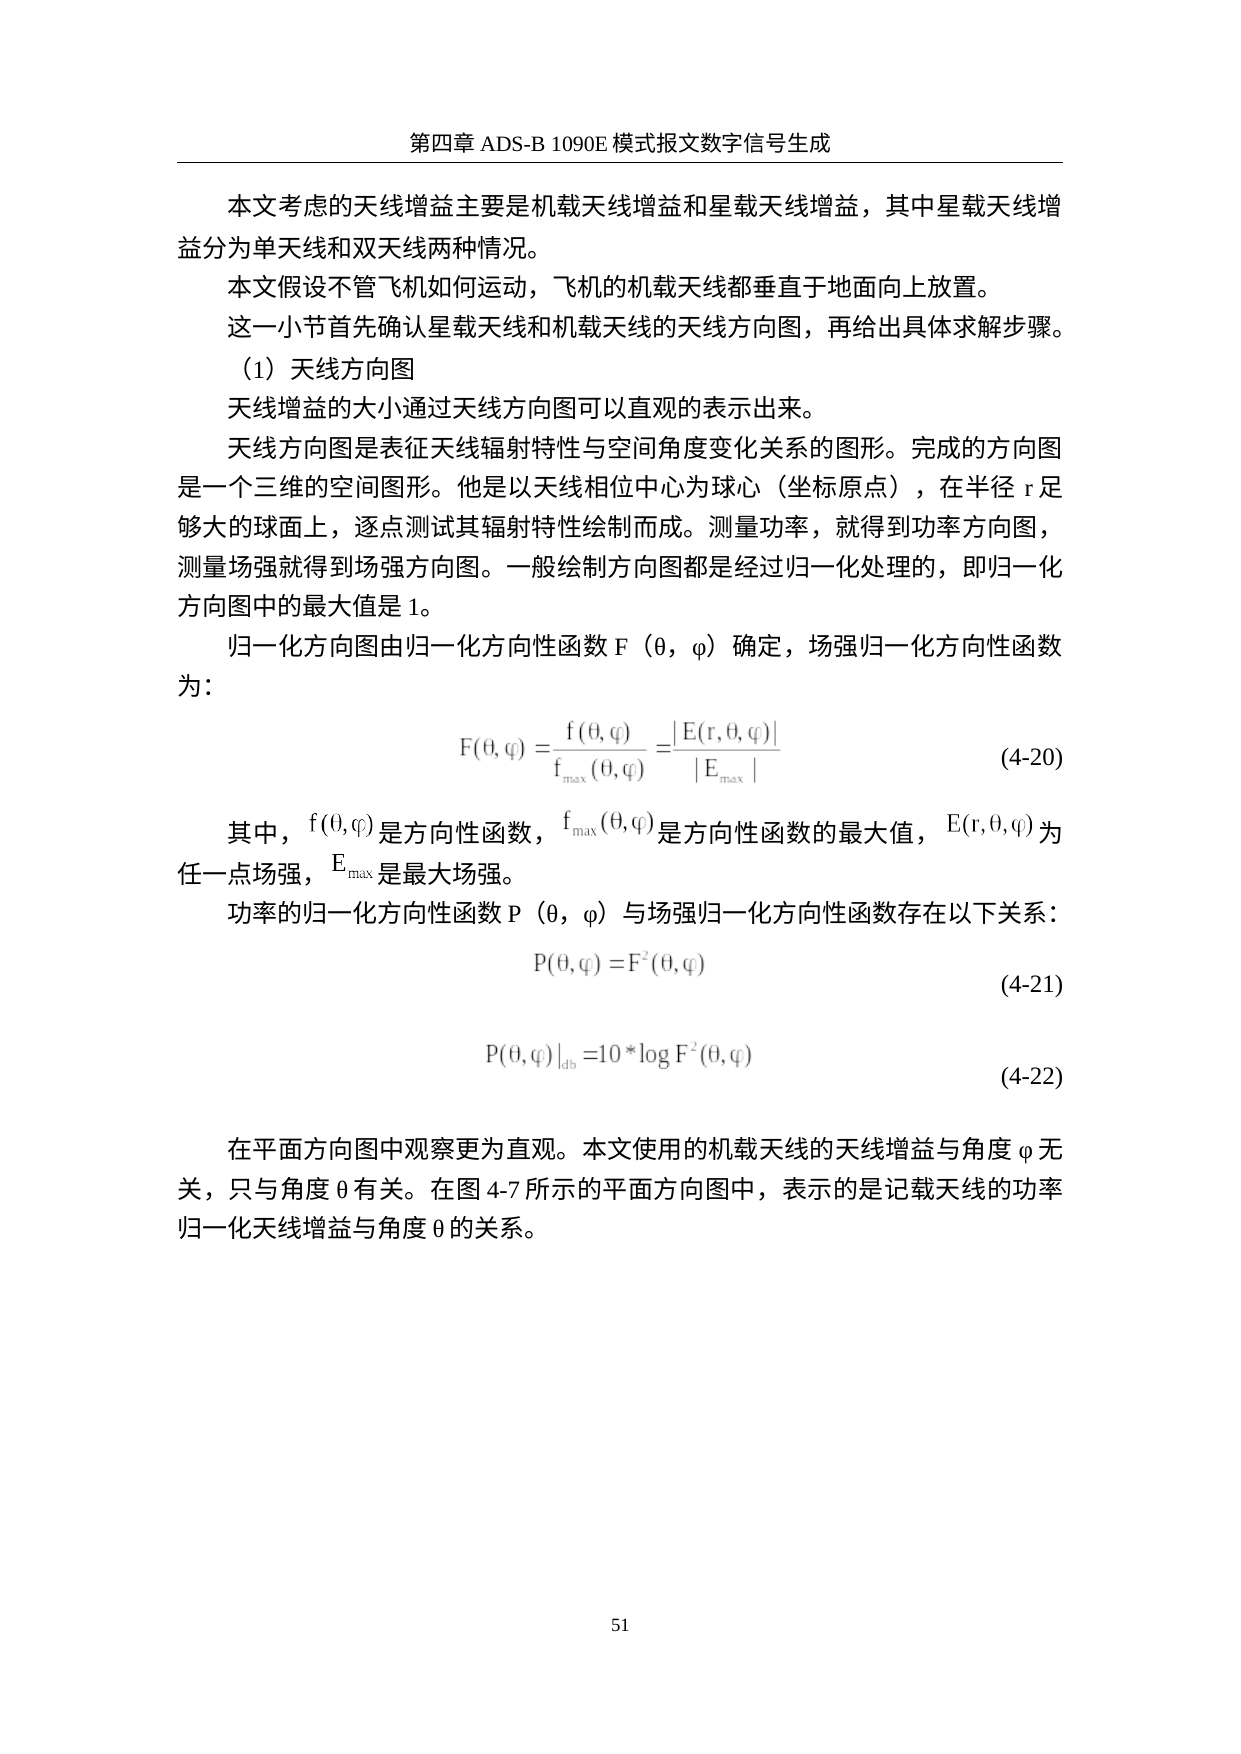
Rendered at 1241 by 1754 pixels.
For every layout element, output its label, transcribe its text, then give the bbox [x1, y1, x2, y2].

text 其中，是方向性函数，是方向性函数的最大值，为任一点场强，是最大场强。 [177, 809, 1063, 892]
text 功率的归一化方向性函数P（θ，φ）与场强归一化方向性函数存在以下关系： [177, 892, 1063, 932]
text 天线增益的大小通过天线方向图可以直观的表示出来。 [177, 387, 1063, 426]
text （1）天线方向图 [177, 345, 1063, 387]
text (4-22) [177, 1036, 1063, 1115]
text 归一化方向图由归一化方向性函数F（θ，φ）确定，场强归一化方向性函数为： [177, 625, 1063, 704]
text 这一小节首先确认星载天线和机载天线的天线方向图，再给出具体求解步骤。 [177, 305, 1063, 345]
text 本文考虑的天线增益主要是机载天线增益和星载天线增益，其中星载天线增益分为单天线和双天线两种情况。 [177, 182, 1063, 266]
text (4-21) [177, 944, 1063, 1023]
text (4-20) [177, 717, 1063, 796]
text 天线方向图是表征天线辐射特性与空间角度变化关系的图形。完成的方向图是一个三维的空间图形。他是以天线相位中心为球心（坐标原点），在半径r足够大的球面上，逐点测试其辐射特性绘制而成。测量功率，就得到功率方向图，测量场强就得到场强方向图。一般绘制方向图都是经过归一化处理的，即归一化方向图中的最大值是1。 [177, 426, 1063, 625]
text 本文假设不管飞机如何运动，飞机的机载天线都垂直于地面向上放置。 [177, 266, 1063, 305]
text 在平面方向图中观察更为直观。本文使用的机载天线的天线增益与角度φ无关，只与角度θ有关。在图4-7所示的平面方向图中，表示的是记载天线的功率归一化天线增益与角度θ的关系。 [177, 1128, 1063, 1247]
